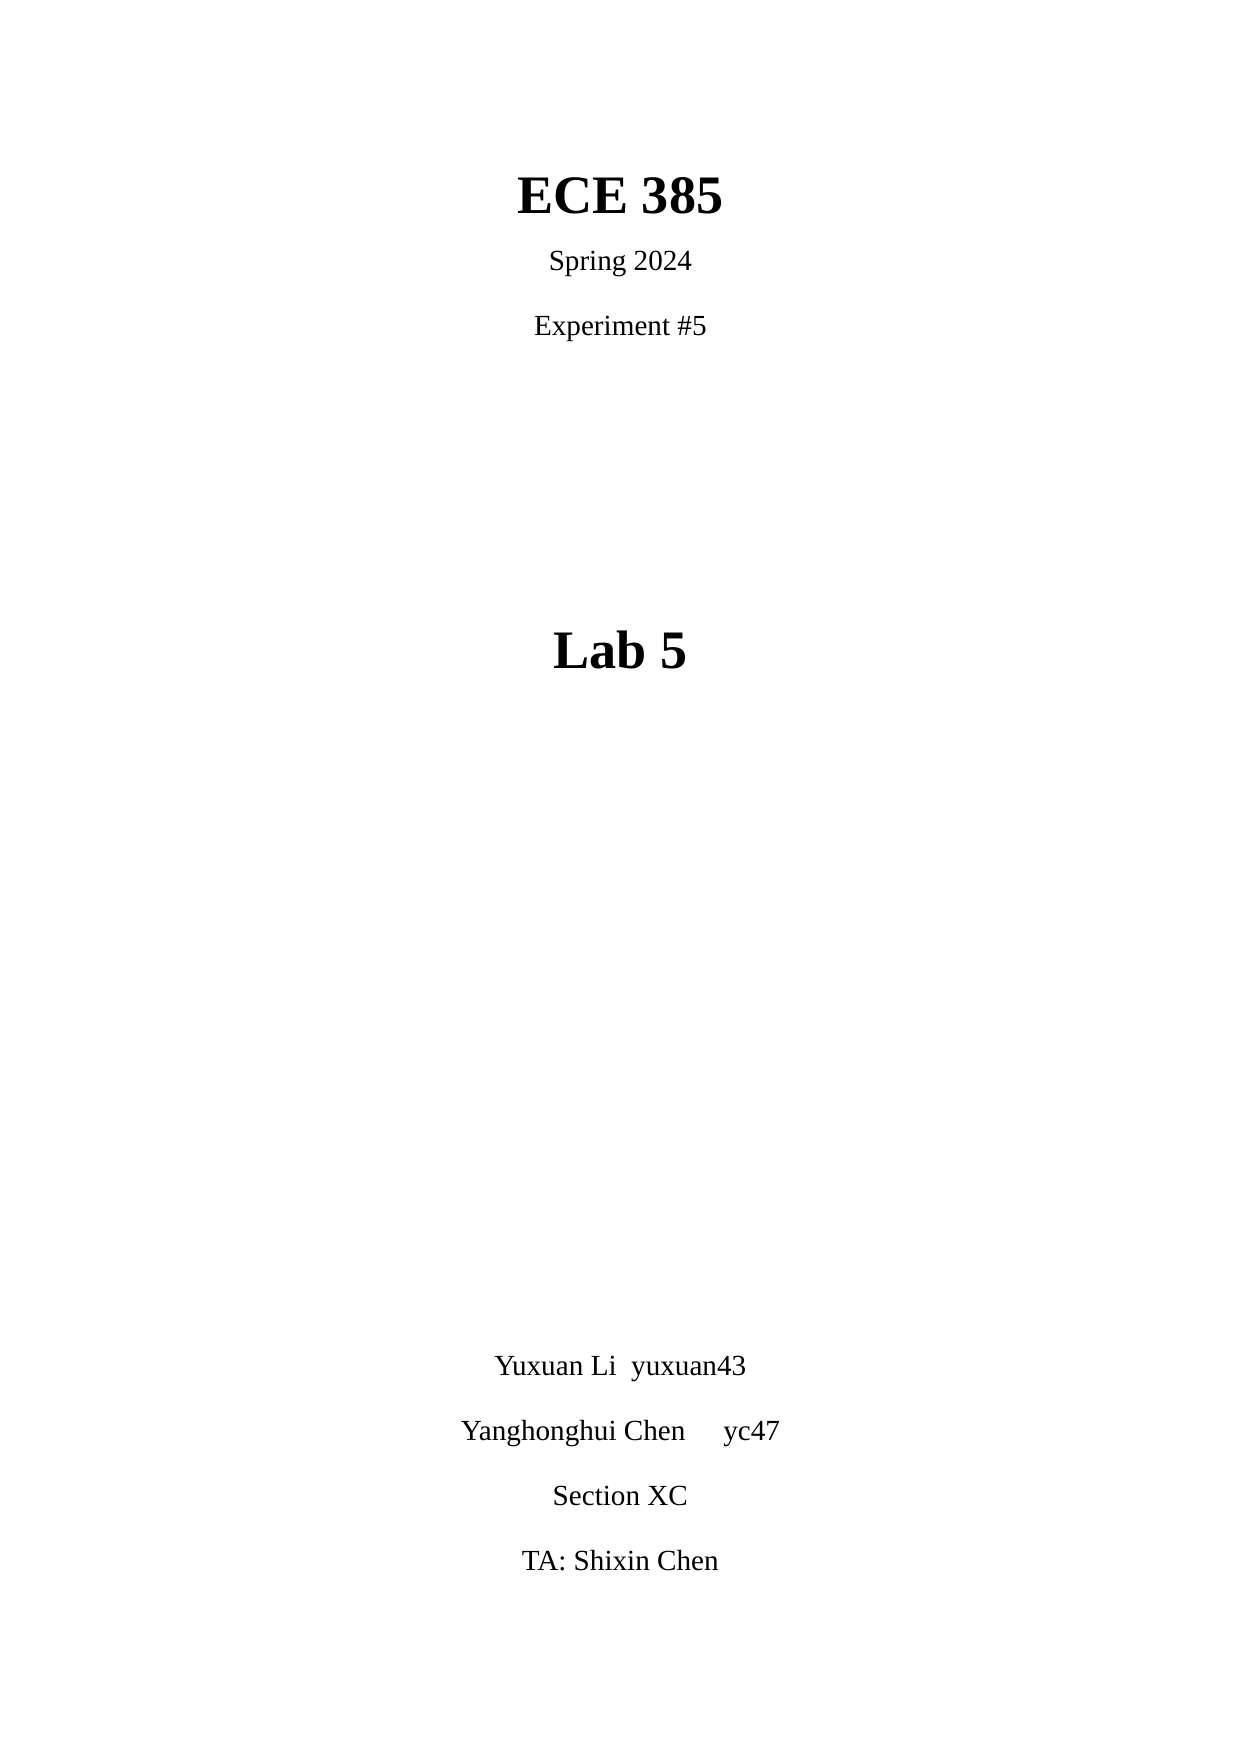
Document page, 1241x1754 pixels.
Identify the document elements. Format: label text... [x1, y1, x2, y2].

text TA: Shixin Chen [187, 1527, 1053, 1592]
text Yuxuan Li yuxuan43 [187, 1332, 1053, 1397]
text Lab 5 [187, 617, 1053, 682]
text Yanghonghui Chen yc47 [187, 1397, 1053, 1462]
text Section XC [187, 1462, 1053, 1527]
text Experiment #5 [187, 292, 1053, 357]
text Spring 2024 [187, 227, 1053, 292]
text ECE 385 [187, 162, 1053, 227]
